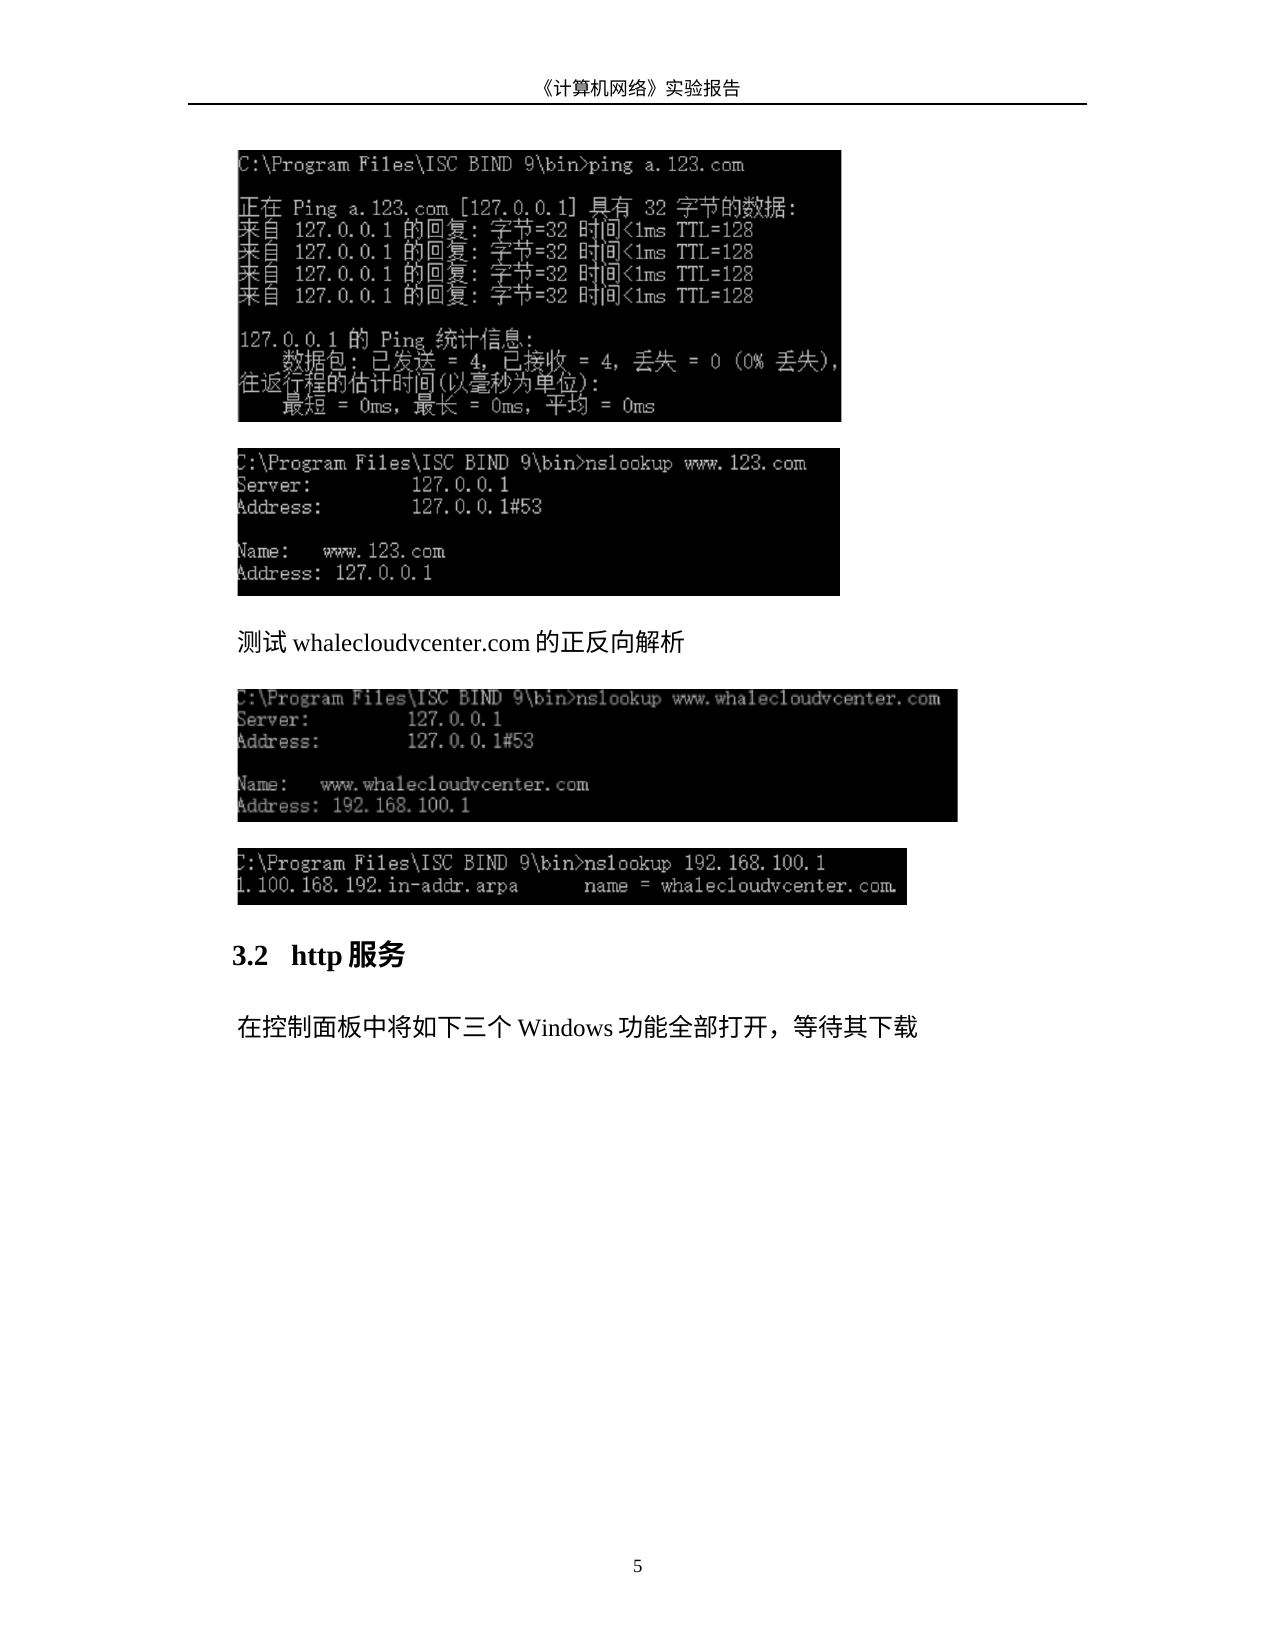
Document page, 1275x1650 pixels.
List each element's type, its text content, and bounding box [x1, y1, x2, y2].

picture [237, 150, 842, 422]
picture [237, 448, 840, 596]
subtitle http服务 [232, 931, 1087, 974]
picture [237, 848, 907, 905]
list 测试whalecloudvcenter.com的正反向解析 [187, 622, 1087, 659]
list 在控制面板中将如下三个Windows功能全部打开，等待其下载 [187, 1007, 1087, 1044]
picture [237, 689, 958, 822]
